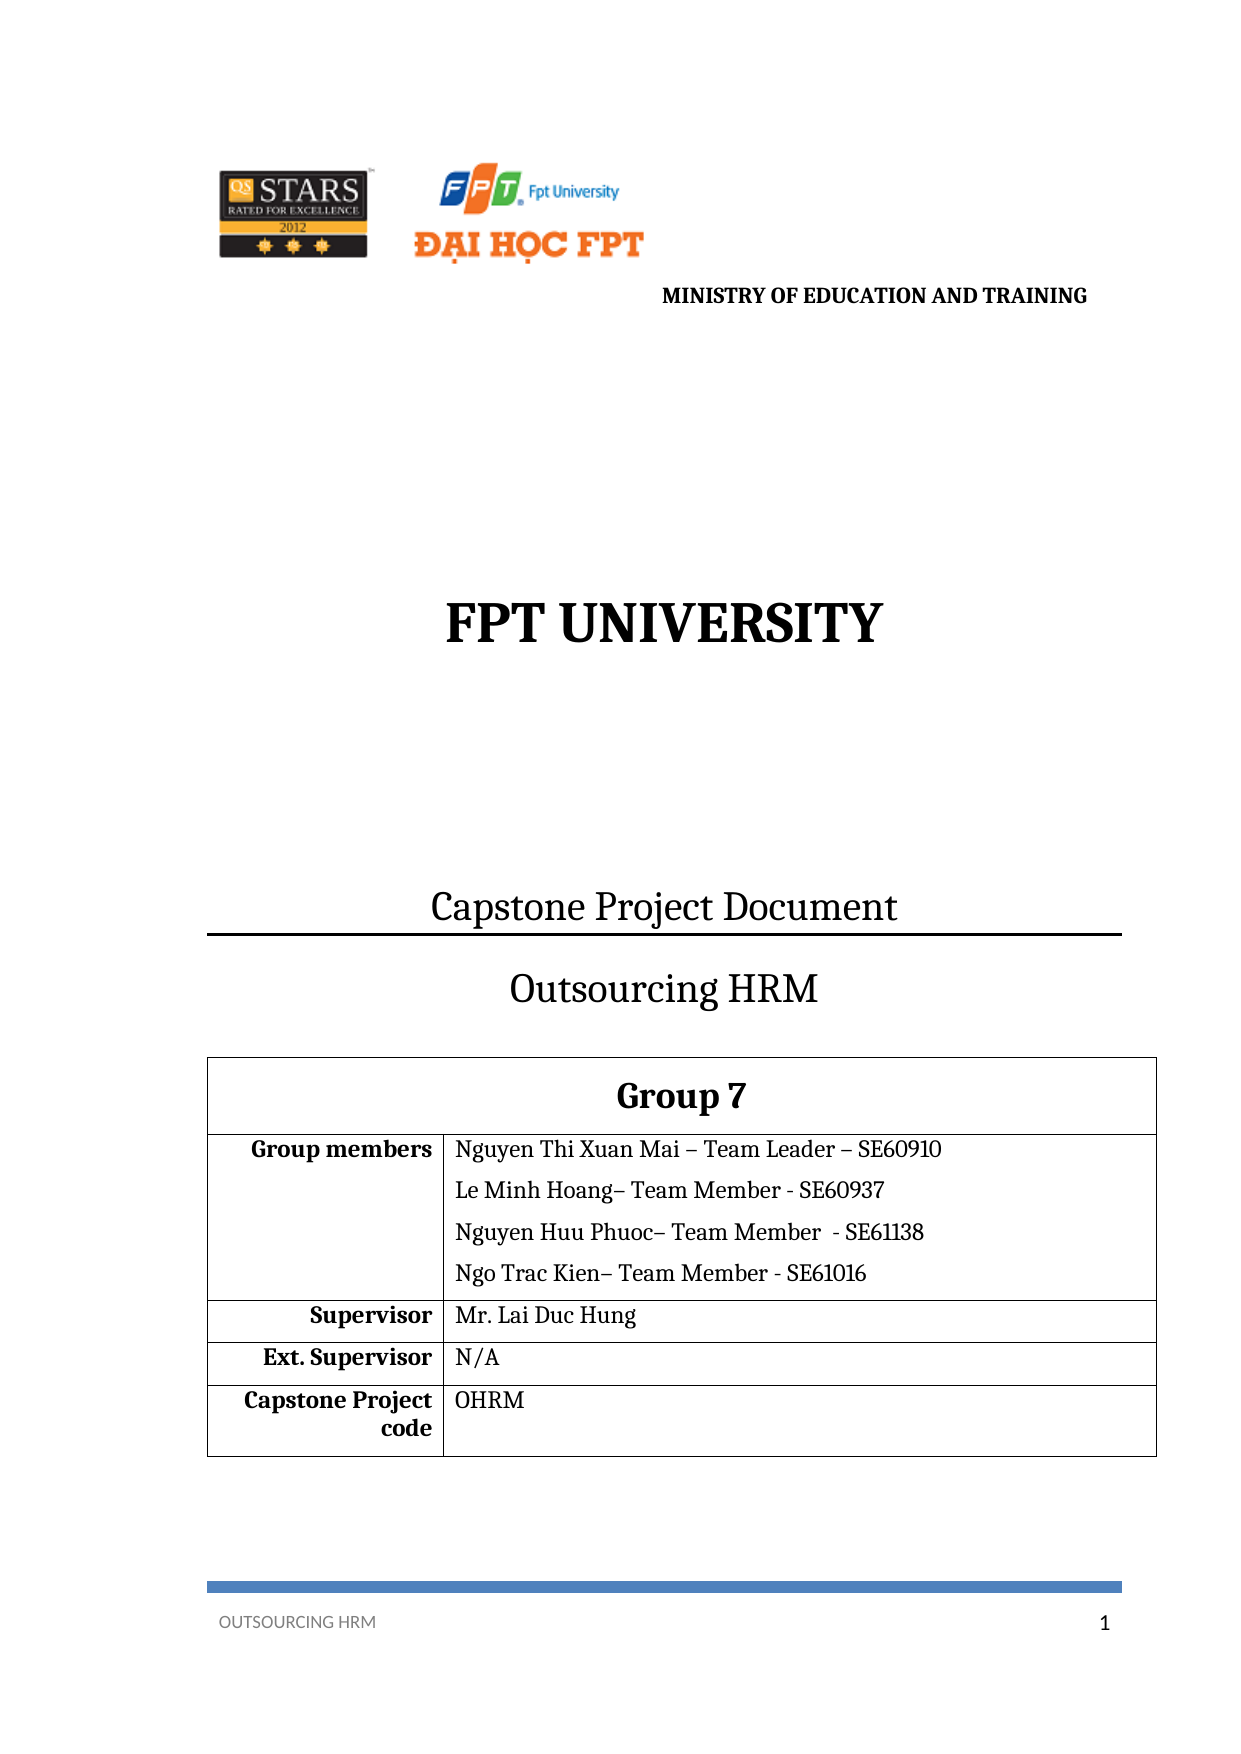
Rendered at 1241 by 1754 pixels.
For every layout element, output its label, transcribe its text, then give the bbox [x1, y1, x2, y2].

table_cell Supervisor [208, 1301, 443, 1342]
picture [206, 146, 662, 271]
table_header Group 7 [208, 1058, 1156, 1134]
table_cell N/A [444, 1343, 1156, 1384]
text MINISTRY OF EDUCATION AND TRAINING [657, 148, 1122, 310]
table_cell Nguyen Thi Xuan Mai – Team Leader – SE60910 Le Minh Hoang– Team Member - SE60937 Nguyen Huu Phuoc– Team Member - SE61138 Ngo Trac Kien– Team Member - SE61016 [444, 1135, 1156, 1300]
table_cell Ext. Supervisor [208, 1343, 443, 1384]
text FPT UNIVERSITY [207, 589, 1122, 657]
table_cell Mr. Lai Duc Hung [444, 1301, 1156, 1342]
text Capstone Project Document [207, 883, 1122, 933]
table_cell Capstone Project code [208, 1386, 443, 1456]
table_cell Group members [208, 1135, 443, 1300]
table_cell OHRM [444, 1386, 1156, 1456]
text Outsourcing HRM [207, 964, 1122, 1012]
